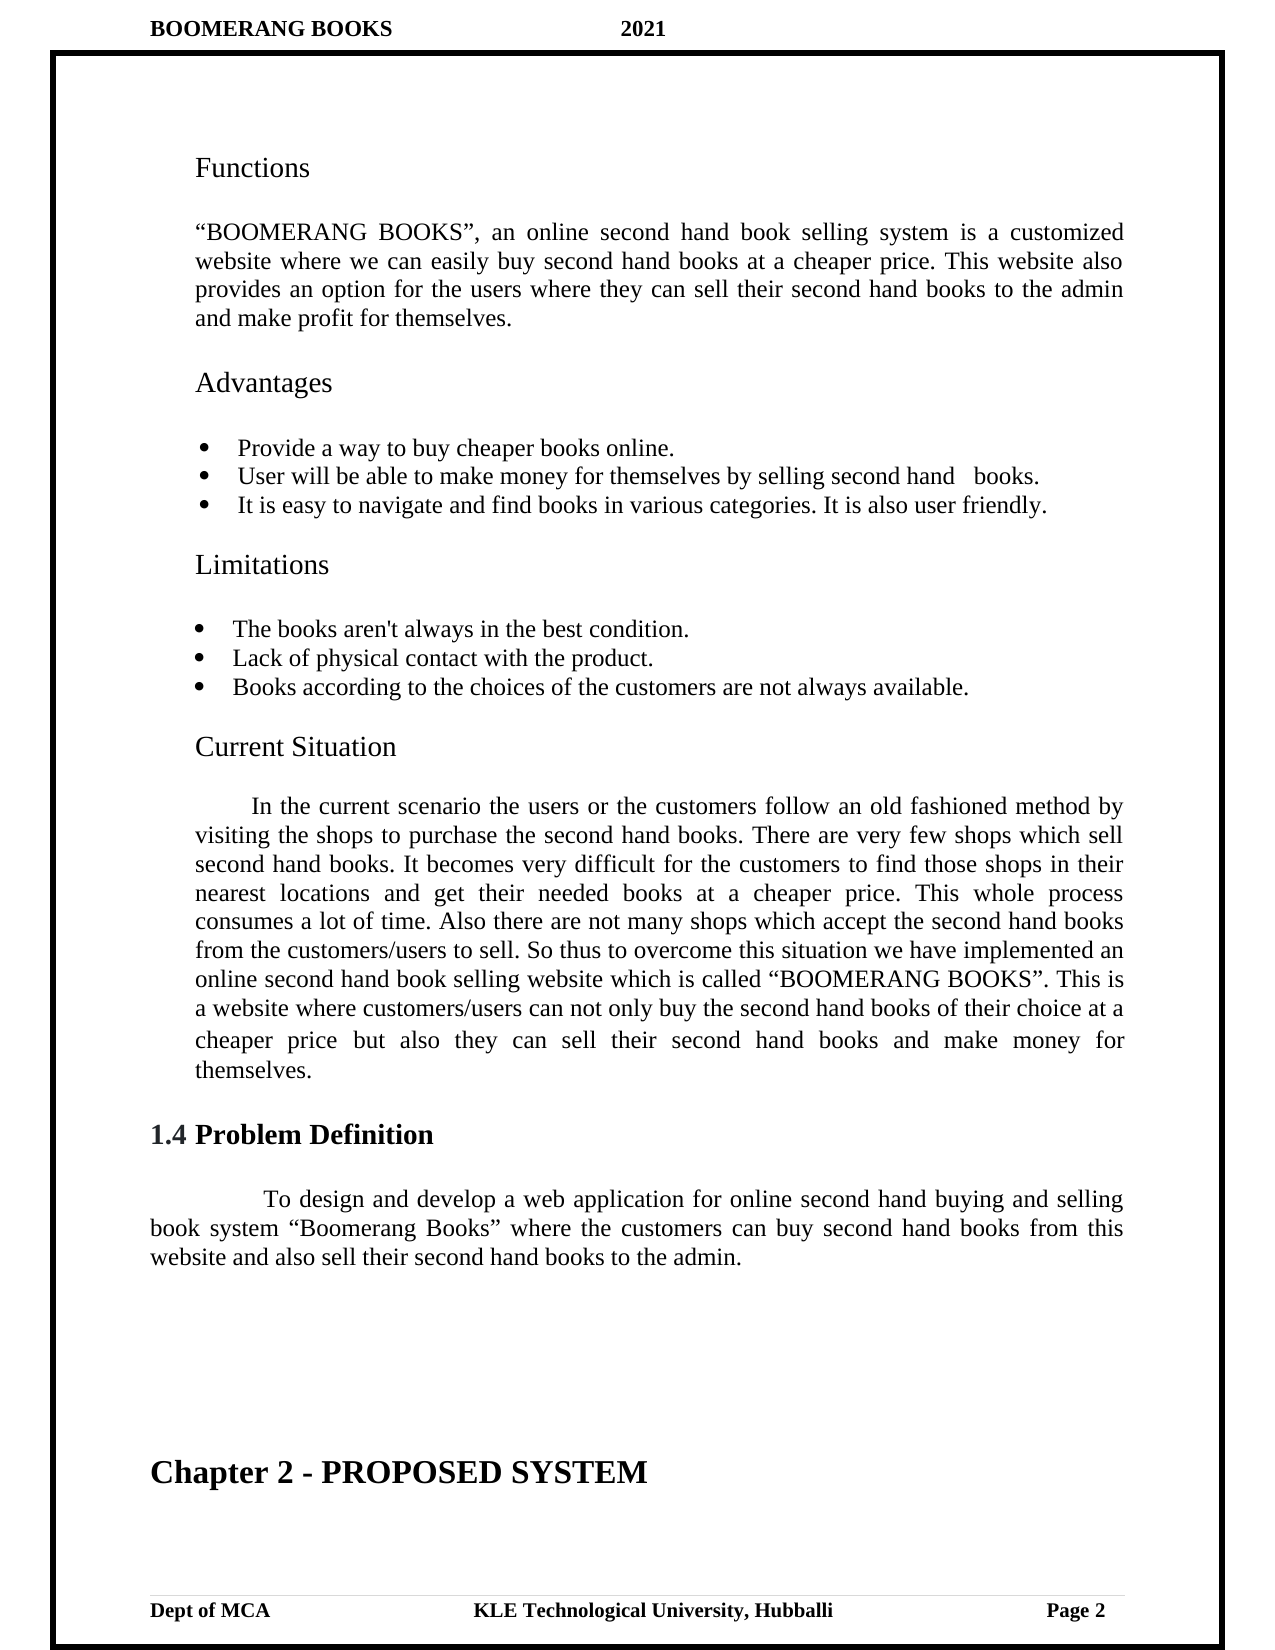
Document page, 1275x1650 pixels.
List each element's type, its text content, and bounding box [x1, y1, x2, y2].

list Lack of physical contact with the product. [195, 643, 1125, 672]
text Limitations [150, 547, 1125, 581]
list The books aren't always in the best condition. [195, 614, 1125, 643]
list It is easy to navigate and find books in various categories. It is also user friendly. [200, 490, 1125, 519]
text Current Situation [150, 729, 1125, 763]
list User will be able to make money for themselves by selling second hand books. [200, 461, 1125, 490]
text “BOOMERANG BOOKS”, an online second hand book selling system is a customized website where we can easily buy second hand books at a cheaper price. This website also provides an option for the users where they can sell their second hand books to the admin and make profit for themselves. [195, 217, 1125, 332]
text Functions [195, 150, 1125, 183]
text Chapter 2 - PROPOSED SYSTEM [150, 1453, 1125, 1491]
text To design and develop a web application for online second hand buying and selling book system “Boomerang Books” where the customers can buy second hand books from this website and also sell their second hand books to the admin. [150, 1184, 1125, 1271]
list Problem Definition [150, 1117, 1125, 1151]
text In the current scenario the users or the customers follow an old fashioned method by visiting the shops to purchase the second hand books. There are very few shops which sell second hand books. It becomes very difficult for the customers to find those shops in their nearest locations and get their needed books at a cheaper price. This whole process consumes a lot of time. Also there are not many shops which accept the second hand books from the customers/users to sell. So thus to overcome this situation we have implemented an online second hand book selling website which is called “BOOMERANG BOOKS”. This is a website where customers/users can not only buy the second hand books of their choice at a cheaper price but also they can sell their second hand books and make money for themselves. [195, 791, 1125, 1084]
text Advantages [195, 366, 1125, 399]
list Provide a way to buy cheaper books online. [200, 433, 1125, 461]
list Books according to the choices of the customers are not always available. [195, 672, 1125, 700]
